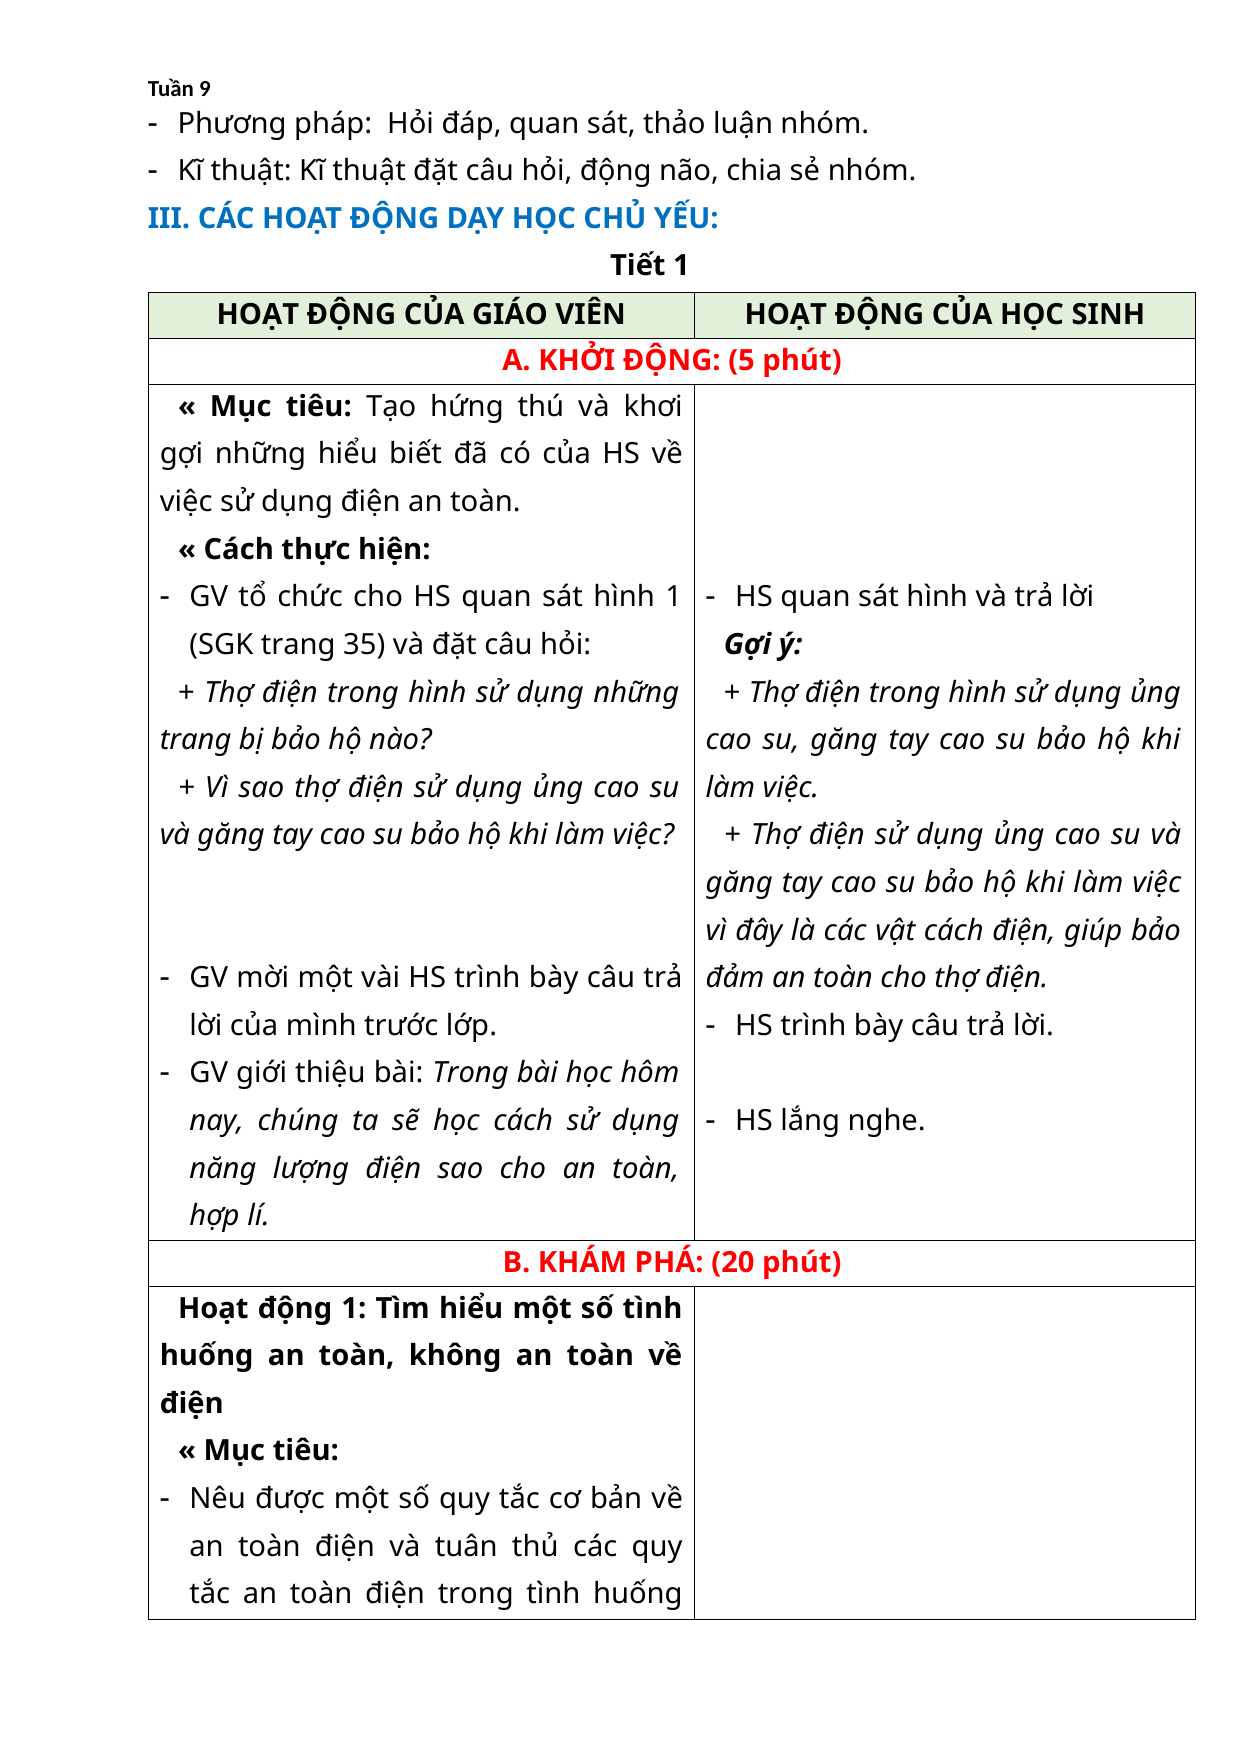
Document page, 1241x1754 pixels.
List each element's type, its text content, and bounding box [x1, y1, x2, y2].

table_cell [695, 1287, 1195, 1619]
text Tiết 1 [148, 245, 1152, 284]
list Kĩ thuật: Kĩ thuật đặt câu hỏi, động não, chia sẻ nhóm. [148, 149, 1152, 189]
list Phương pháp: Hỏi đáp, quan sát, thảo luận nhóm. [148, 102, 1152, 142]
table_cell B. KHÁM PHÁ: (20 phút) [149, 1241, 1195, 1286]
text III. CÁC HOẠT ĐỘNG DẠY HỌC CHỦ YẾU: [148, 197, 1152, 237]
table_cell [149, 1287, 694, 1619]
table_header HOẠT ĐỘNG CỦA HỌC SINH [695, 293, 1195, 338]
table_cell A. KHỞI ĐỘNG: (5 phút) [149, 339, 1195, 384]
table_cell « Mục tiêu: Tạo hứng thú và khơi gợi những hiểu biết đã có của HS về việc sử dụng điện an toàn. « Cách thực hiện: GV tổ chức cho HS quan sát hình 1 (SGK trang 35) và đặt câu hỏi: + Thợ điện trong hình sử dụng những trang bị bảo hộ nào? + Vì sao thợ điện sử dụng ủng cao su và găng tay cao su bảo hộ khi làm việc? GV mời một vài HS trình bày câu trả lời của mình trước lớp. GV giới thiệu bài: Trong bài học hôm nay, chúng ta sẽ học cách sử dụng năng lượng điện sao cho an toàn, hợp lí. [149, 385, 694, 1240]
table_cell HS quan sát hình và trả lời Gợi ý: + Thợ điện trong hình sử dụng ủng cao su, găng tay cao su bảo hộ khi làm việc. + Thợ điện sử dụng ủng cao su và găng tay cao su bảo hộ khi làm việc vì đây là các vật cách điện, giúp bảo đảm an toàn cho thợ điện. HS trình bày câu trả lời. HS lắng nghe. [695, 385, 1195, 1240]
table_header HOẠT ĐỘNG CỦA GIÁO VIÊN [149, 293, 694, 338]
